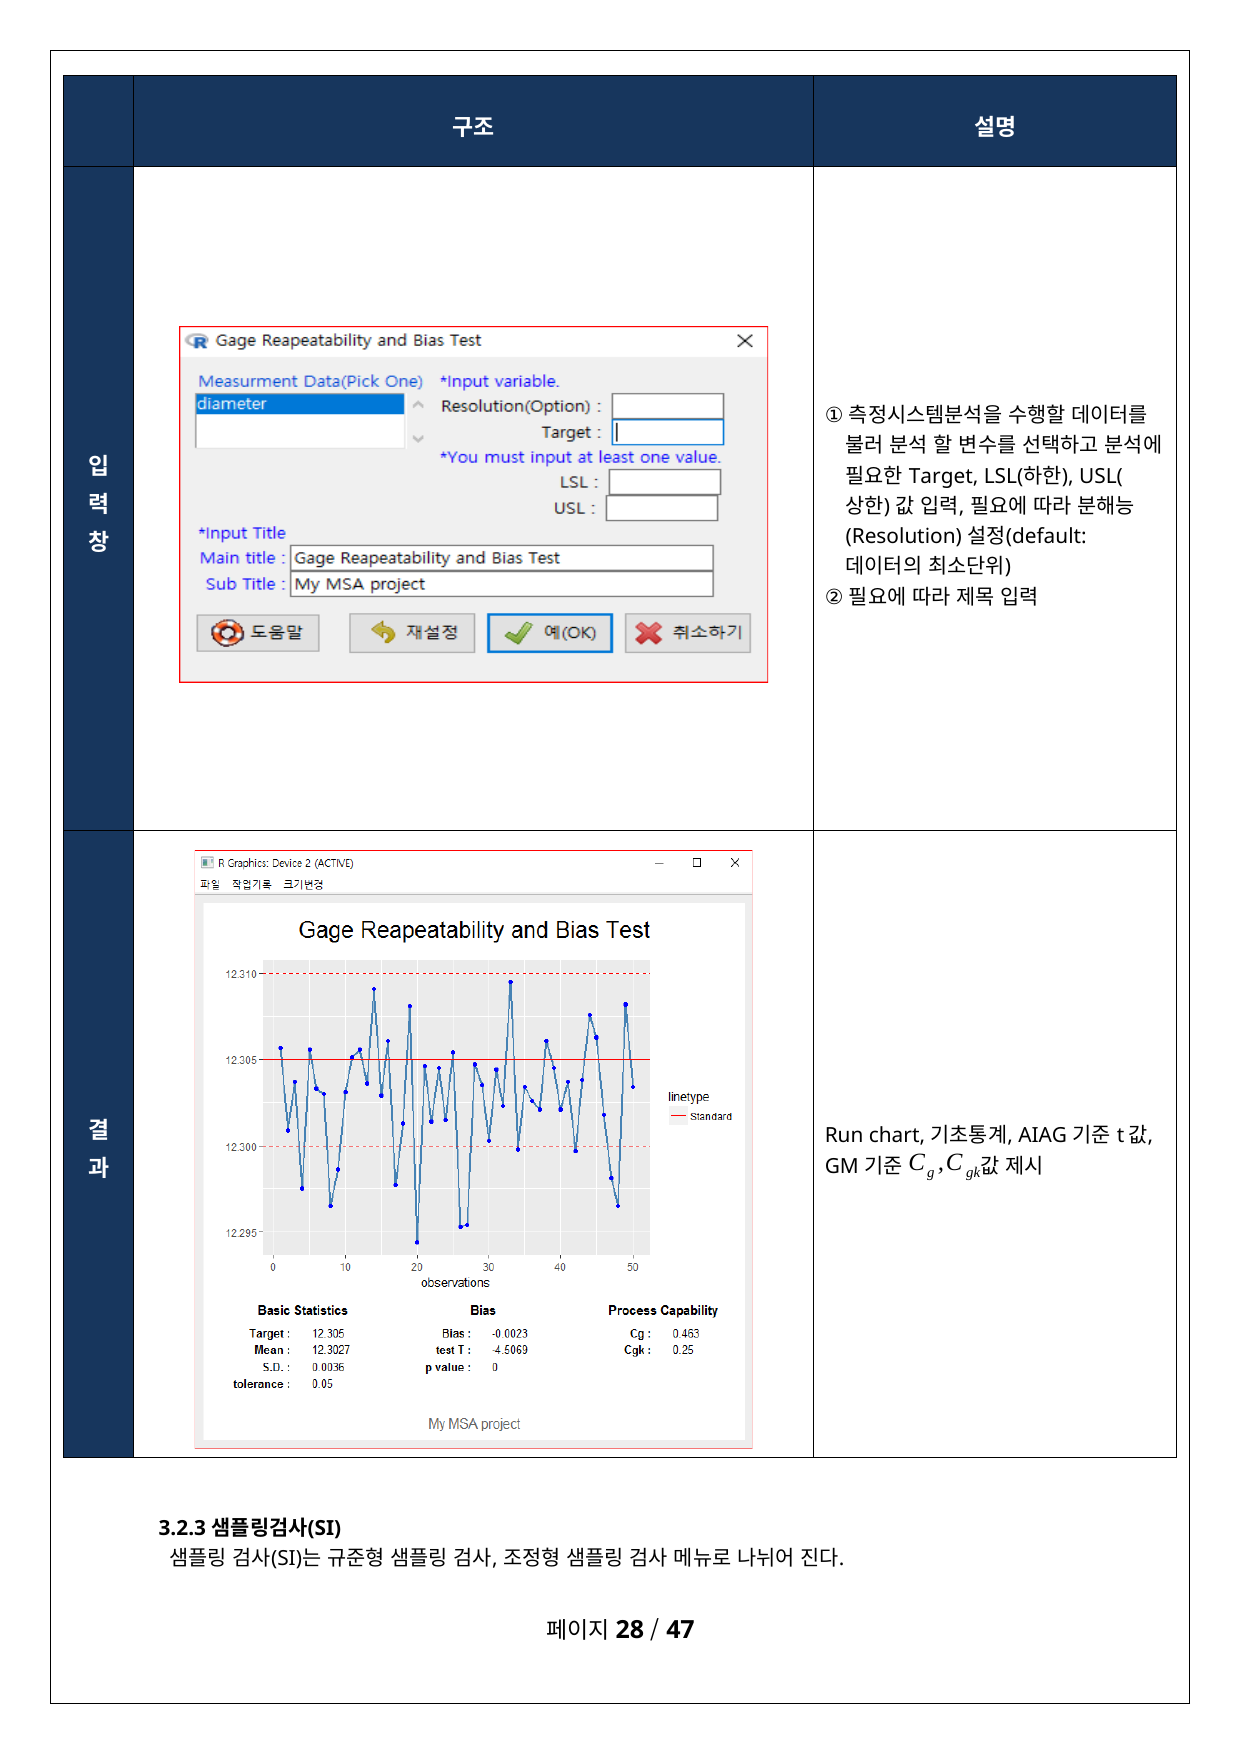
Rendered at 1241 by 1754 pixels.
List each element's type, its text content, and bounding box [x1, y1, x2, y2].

table_header 설명 [814, 76, 1176, 166]
table_cell [134, 831, 813, 1457]
picture [194, 850, 753, 1449]
table_cell Run chart, 기초통계, AIAG 기준 t값, GM 기준 값 제시 [814, 831, 1176, 1457]
table_cell ① 측정시스템분석을 수행할 데이터를 불러 분석 할 변수를 선택하고 분석에 필요한 Target, LSL(하한), USL(상한) 값 입력, 필요에 따라 분해능(Resolution) 설정(default: 데이터의 최소단위) ② 필요에 따라 제목 입력 [814, 167, 1176, 830]
table_cell 결 과 [64, 831, 133, 1457]
table_cell 입 력 창 [64, 167, 133, 830]
table_cell [134, 167, 813, 830]
table_header 구조 [134, 76, 813, 166]
table_header [64, 76, 133, 166]
text 샘플링 검사(SI)는 규준형 샘플링 검사, 조정형 샘플링 검사 메뉴로 나뉘어 진다. [164, 1541, 1165, 1572]
text 3.2.3 샘플링검사(SI) [75, 1511, 1165, 1541]
picture [179, 326, 769, 683]
